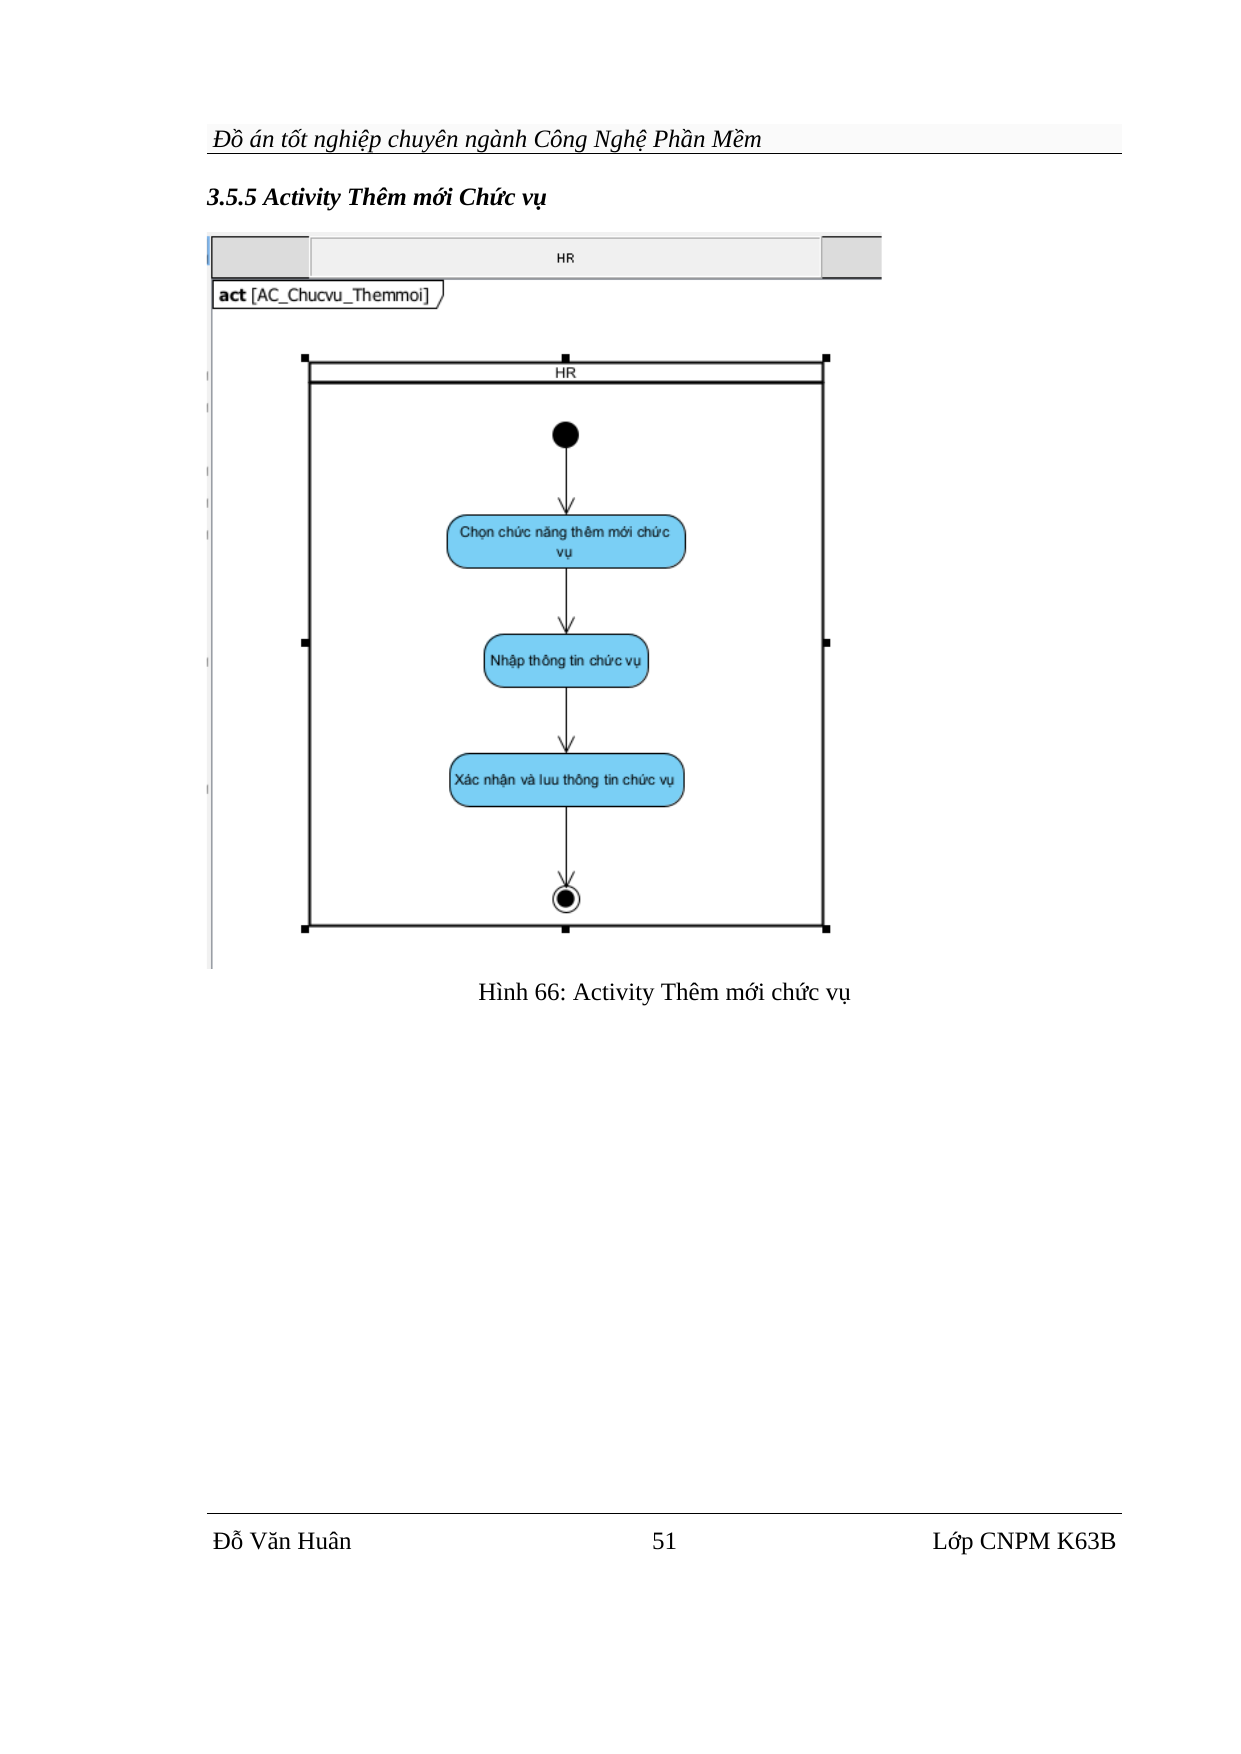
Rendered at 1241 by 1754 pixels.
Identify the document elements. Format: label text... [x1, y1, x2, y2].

text Hình 66: Activity Thêm mới chức vụ [207, 977, 1122, 1006]
subtitle Activity Thêm mới Chức vụ [207, 182, 1122, 211]
picture [206, 232, 882, 969]
